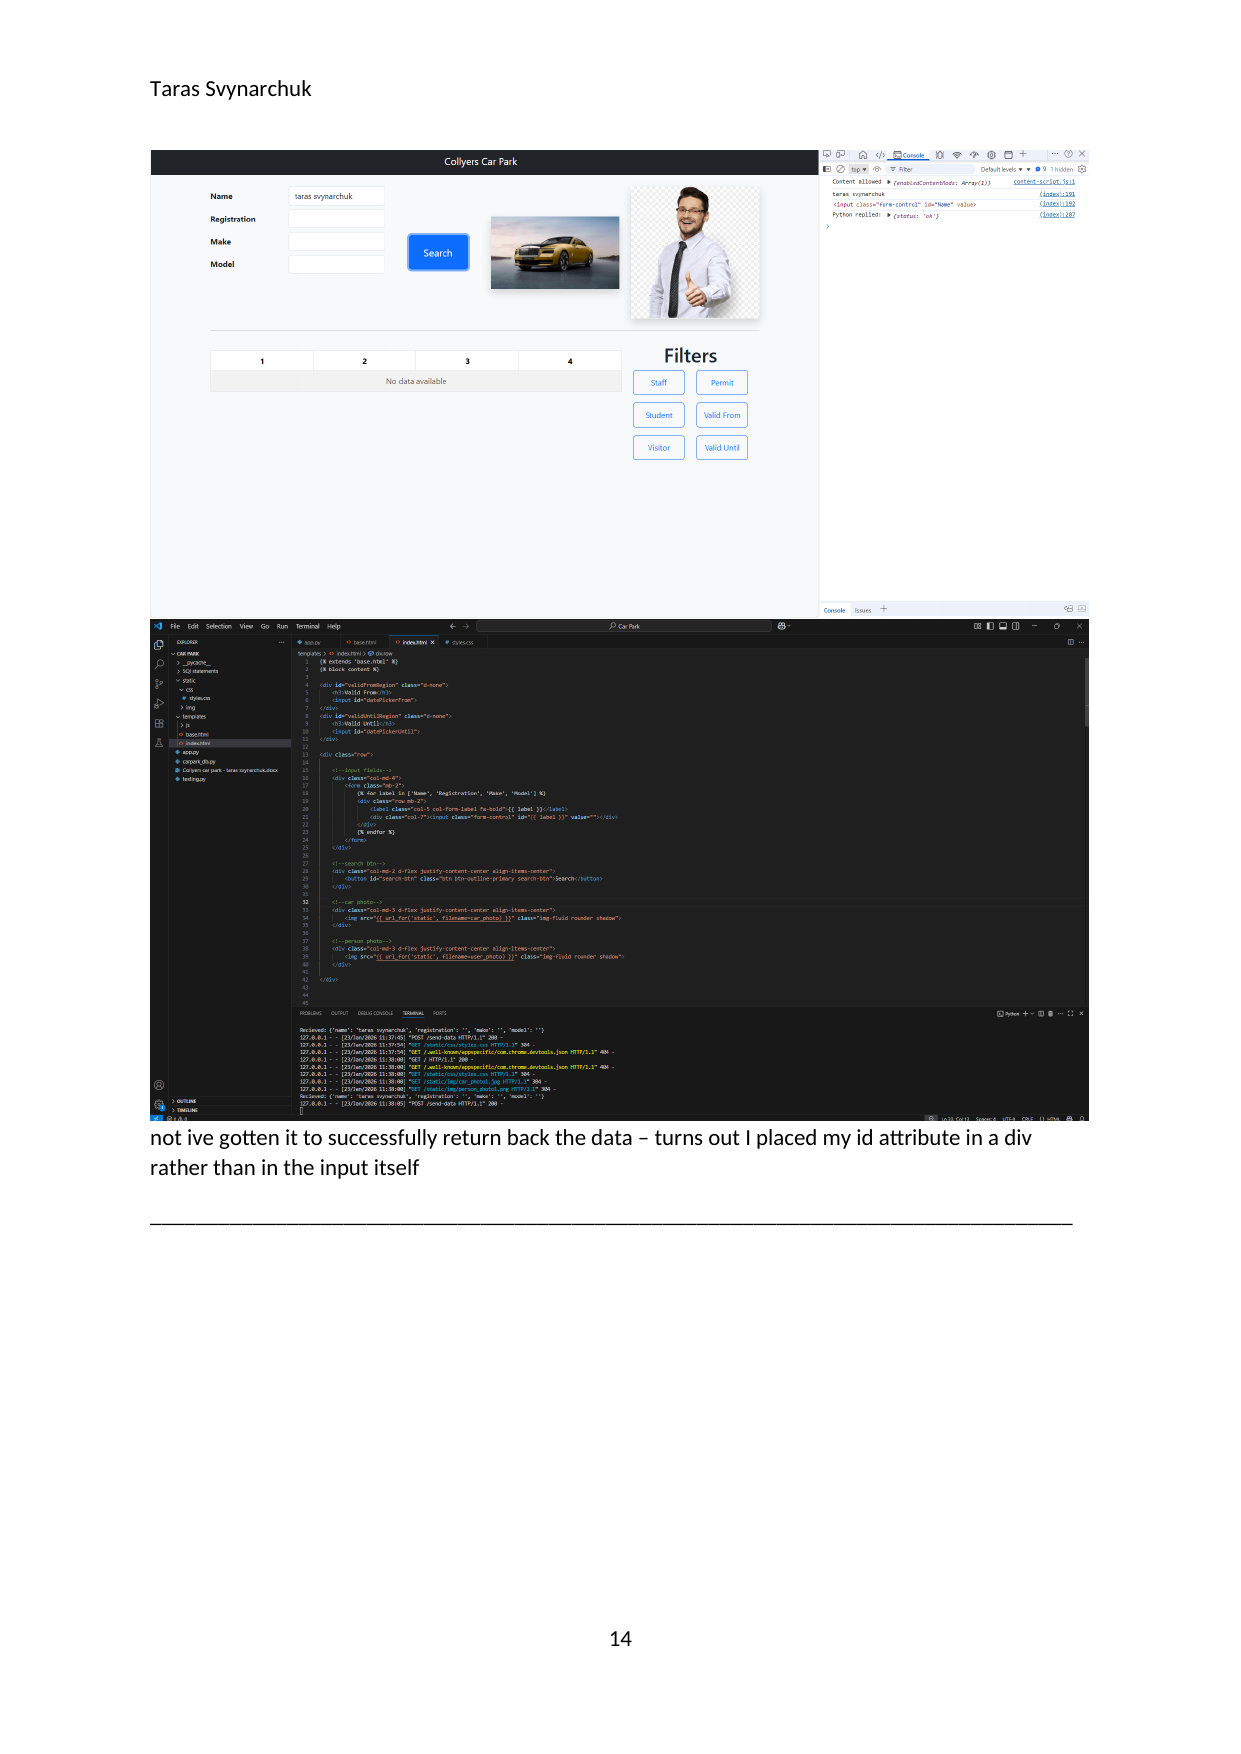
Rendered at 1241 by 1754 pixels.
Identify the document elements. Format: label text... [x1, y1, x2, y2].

picture [150, 150, 1089, 618]
picture [150, 619, 1089, 1121]
text _________________________________________________________________________________ [150, 1200, 1090, 1228]
